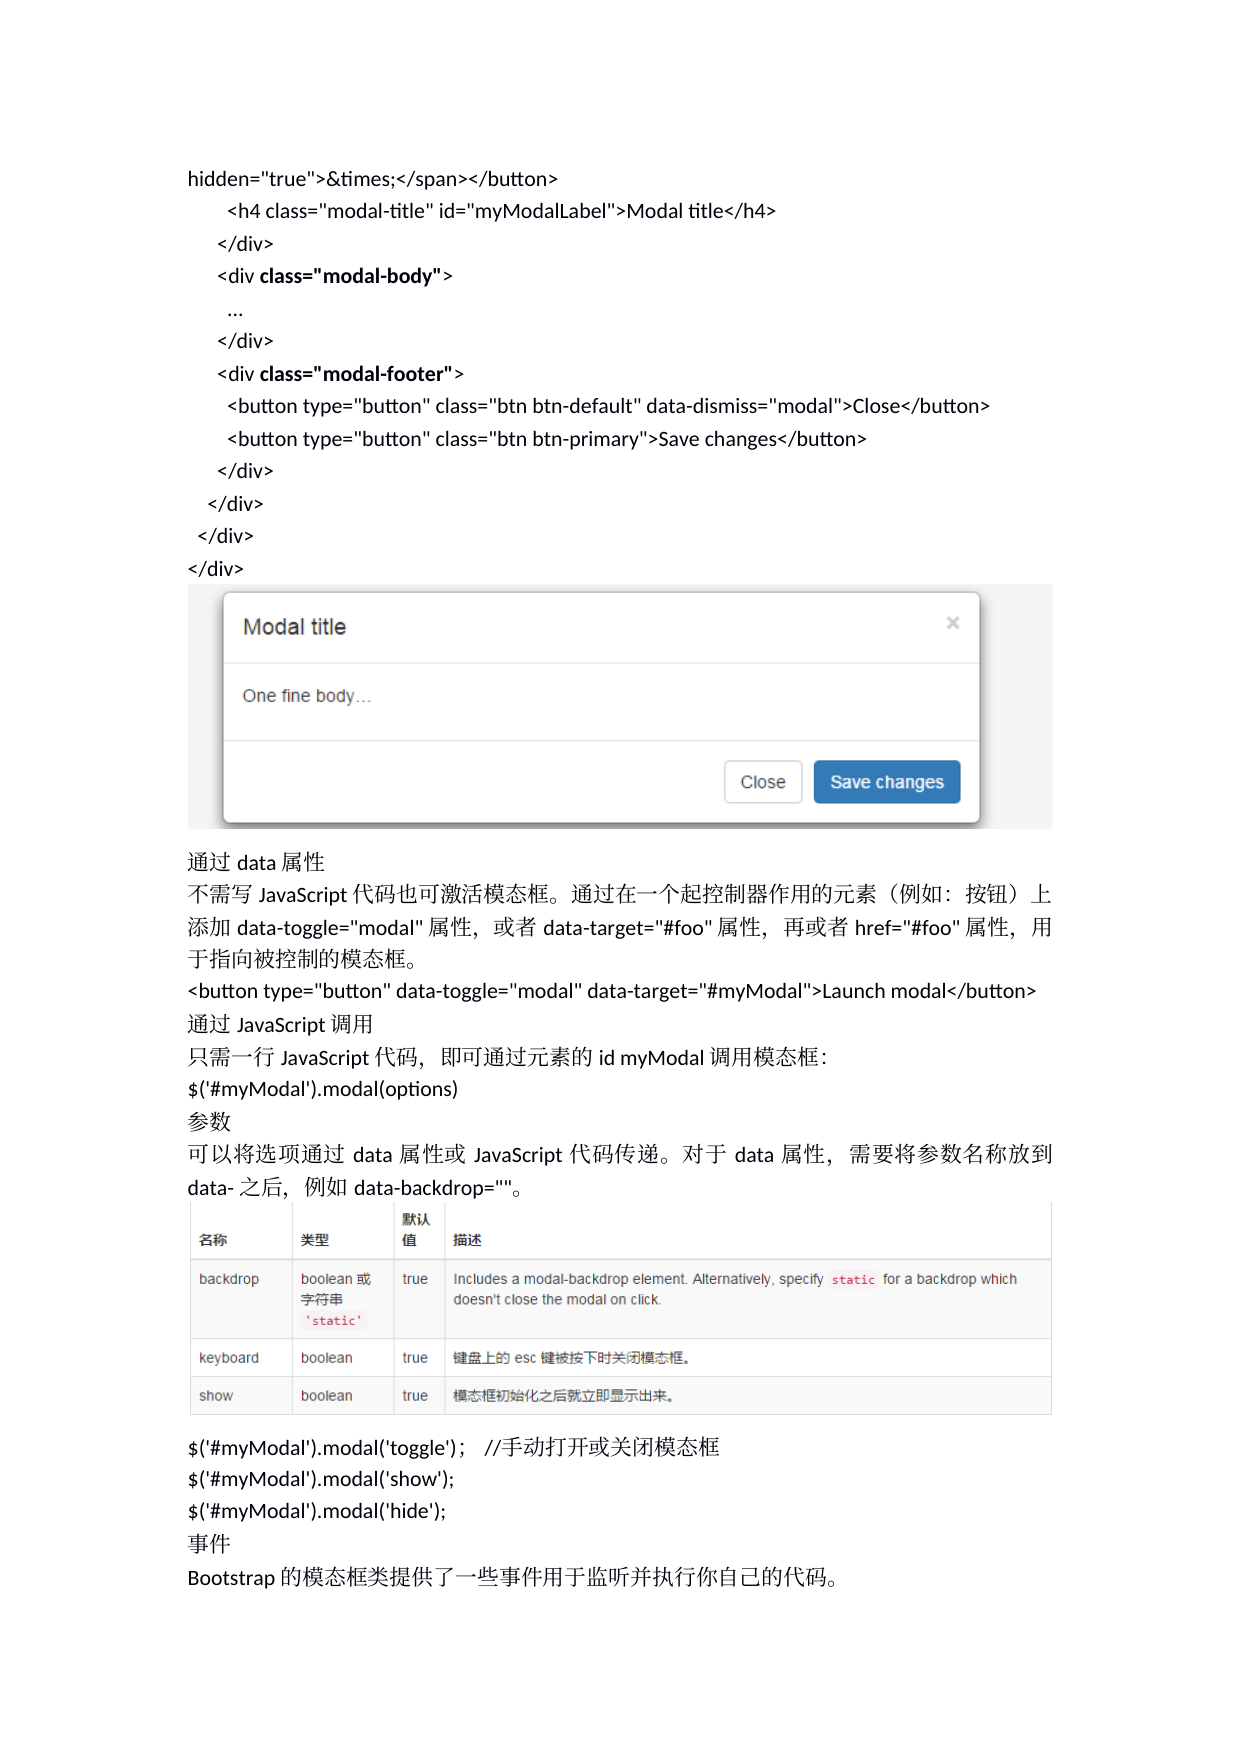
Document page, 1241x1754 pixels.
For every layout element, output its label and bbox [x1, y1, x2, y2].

picture [187, 584, 1053, 829]
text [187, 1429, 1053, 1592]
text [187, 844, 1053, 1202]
picture [187, 1202, 1053, 1415]
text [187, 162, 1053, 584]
